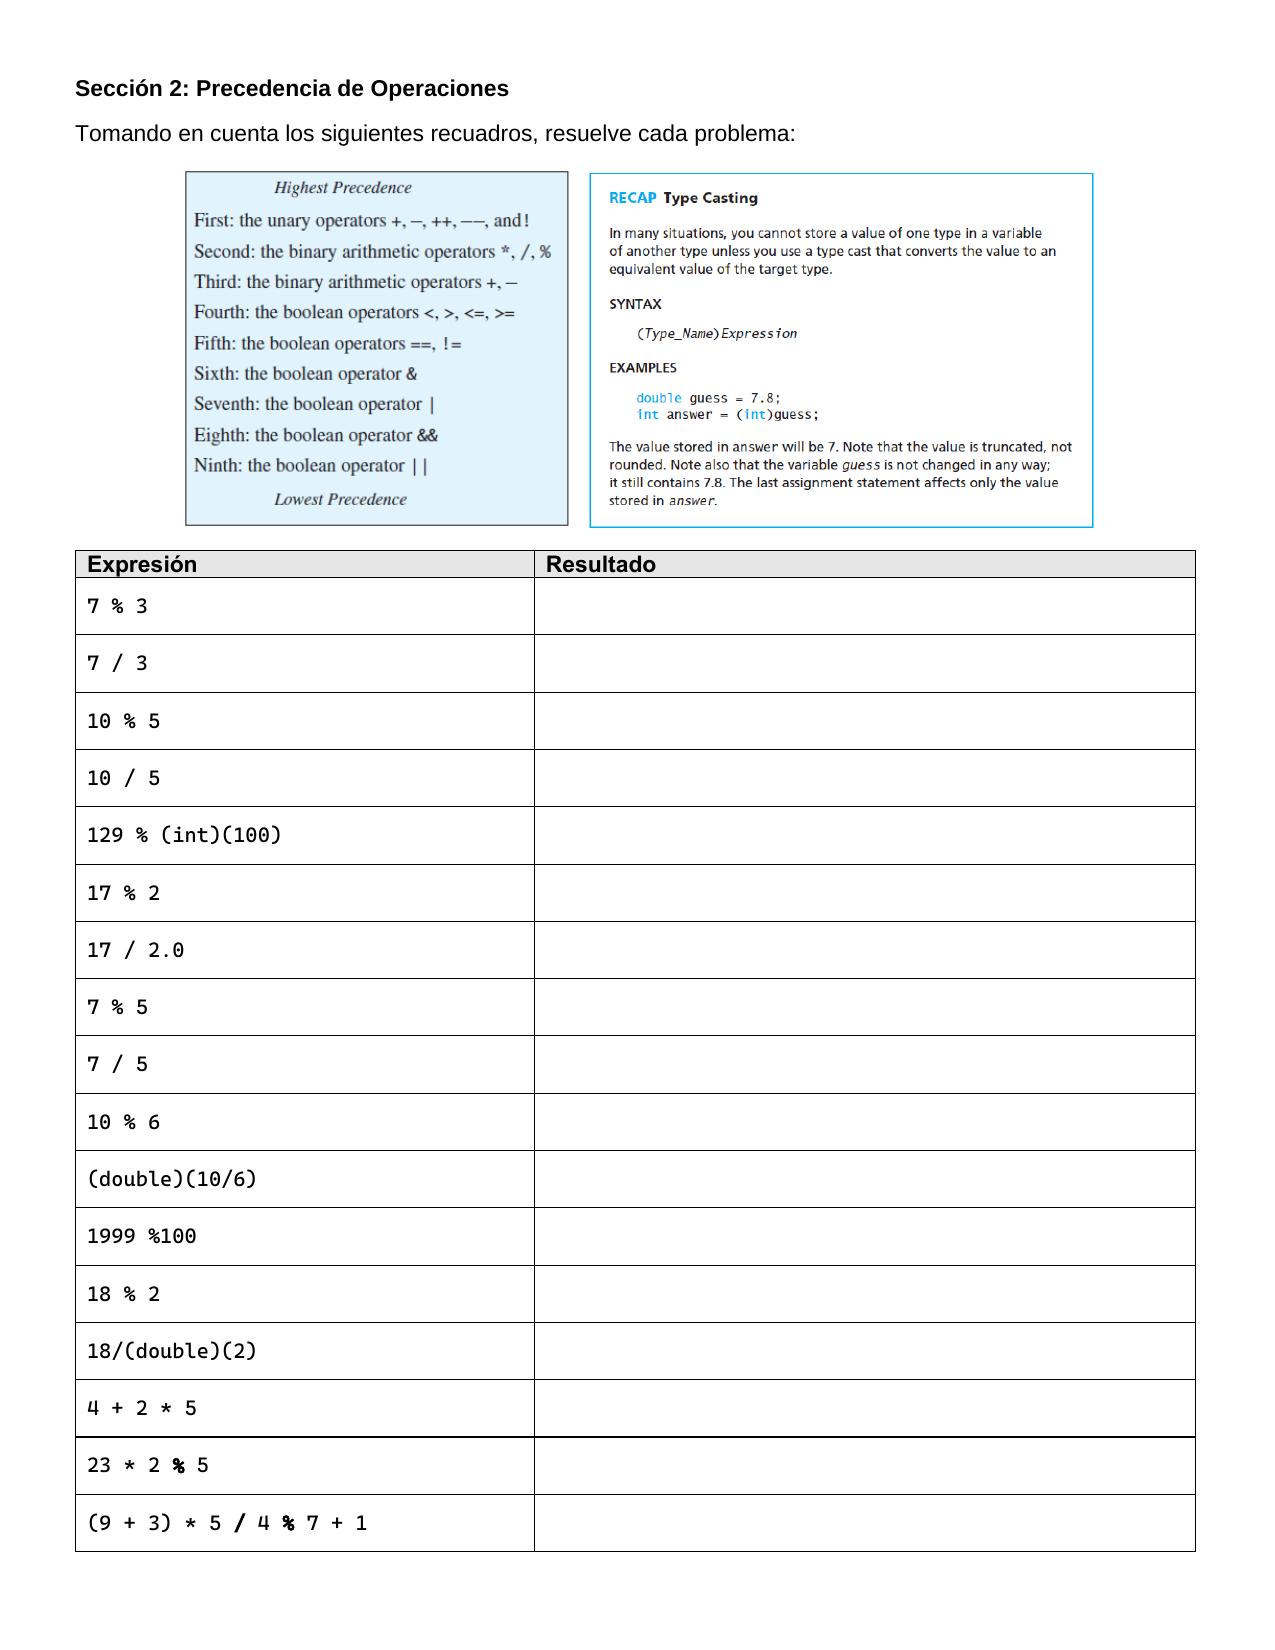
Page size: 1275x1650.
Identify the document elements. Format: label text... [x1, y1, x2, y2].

table_cell 1999 %100 [76, 1208, 534, 1264]
table_header Resultado [535, 551, 1195, 577]
table_cell 10 / 5 [76, 750, 534, 806]
table_cell 10 % 6 [76, 1094, 534, 1150]
table_cell [535, 865, 1195, 921]
table_cell [535, 750, 1195, 806]
table_cell 18/(double)(2) [76, 1323, 534, 1379]
table_cell [535, 693, 1195, 749]
table_cell [535, 1323, 1195, 1379]
table_cell 18 % 2 [76, 1266, 534, 1322]
table_cell [535, 1208, 1195, 1264]
table_cell [535, 1380, 1195, 1436]
table_cell [535, 1036, 1195, 1093]
table_cell [535, 1094, 1195, 1150]
table_cell 10 % 5 [76, 693, 534, 749]
table_cell (9 + 3) * 5 / 4 % 7 + 1 [76, 1495, 534, 1551]
picture [177, 165, 1098, 531]
table_cell 7 / 5 [76, 1036, 534, 1093]
table_cell [535, 578, 1195, 634]
table_cell 17 % 2 [76, 865, 534, 921]
table_cell [535, 635, 1195, 692]
table_cell [535, 979, 1195, 1035]
table_cell [535, 1438, 1195, 1494]
table_cell 23 * 2 % 5 [76, 1438, 534, 1494]
table_cell 4 + 2 * 5 [76, 1380, 534, 1436]
table_cell 7 / 3 [76, 635, 534, 692]
text Sección 2: Precedencia de Operaciones [75, 75, 1200, 101]
table_cell [535, 1495, 1195, 1551]
table_cell [535, 1266, 1195, 1322]
table_header Expresión [76, 551, 534, 577]
table_cell (double)(10/6) [76, 1151, 534, 1207]
table_cell 7 % 5 [76, 979, 534, 1035]
table_cell 7 % 3 [76, 578, 534, 634]
table_cell [535, 807, 1195, 863]
table_cell [535, 922, 1195, 978]
table_cell 129 % (int)(100) [76, 807, 534, 863]
table_cell [535, 1151, 1195, 1207]
text Tomando en cuenta los siguientes recuadros, resuelve cada problema: [75, 120, 1200, 146]
table_cell 17 / 2.0 [76, 922, 534, 978]
